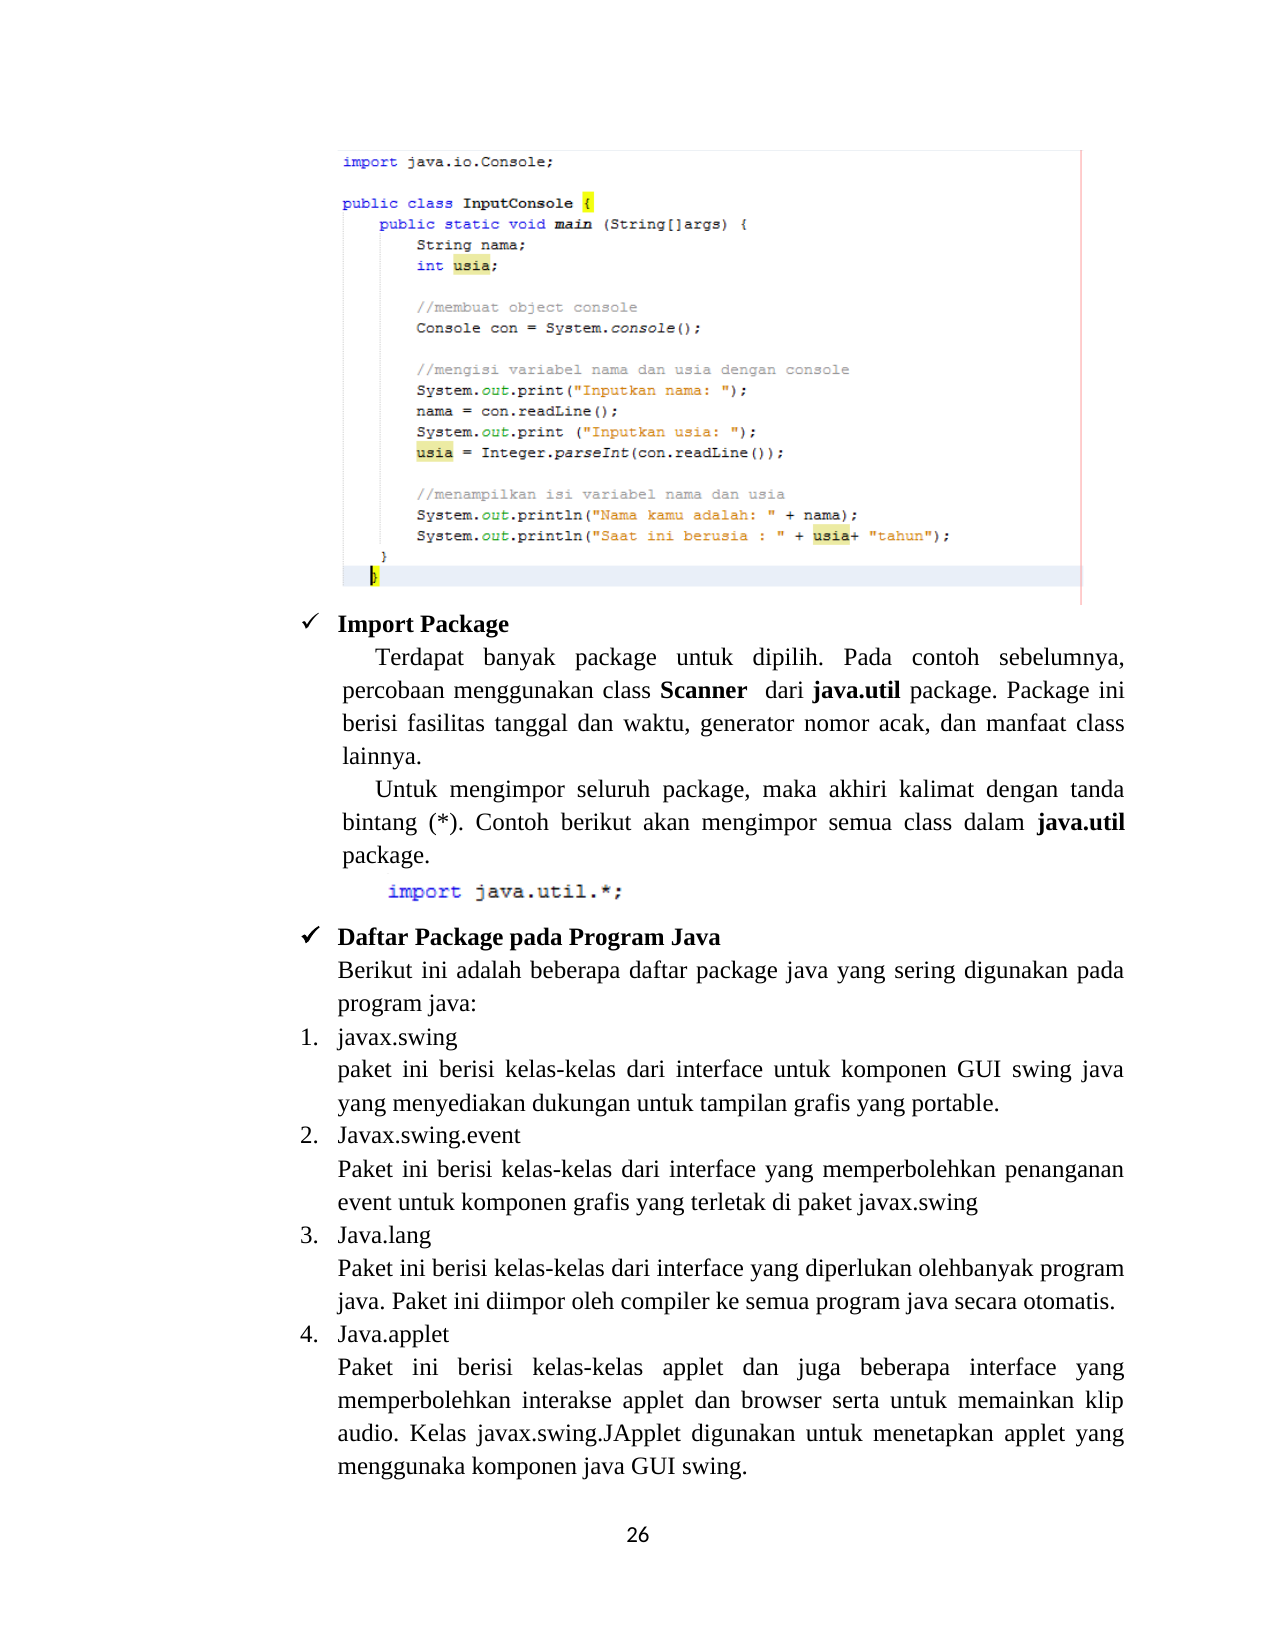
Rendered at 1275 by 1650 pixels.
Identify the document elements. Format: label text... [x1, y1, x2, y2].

list Untuk mengimpor seluruh package, maka akhiri kalimat dengan tanda bintang (*). Contoh berikut akan mengimpor semua class dalam java.util package. [342, 774, 1125, 869]
list Berikut ini adalah beberapa daftar package java yang sering digunakan pada program java: [337, 956, 1125, 1017]
list paket ini berisi kelas-kelas dari interface untuk komponen GUI swing java yang menyediakan dukungan untuk tampilan grafis yang portable. [337, 1054, 1125, 1116]
list javax.swing [300, 1022, 1125, 1050]
list Javax.swing.event [300, 1121, 1125, 1149]
list Java.applet [300, 1319, 1125, 1347]
list Paket ini berisi kelas-kelas dari interface yang diperlukan olehbanyak program java. Paket ini diimpor oleh compiler ke semua program java secara otomatis. [337, 1253, 1125, 1314]
list Import Package [300, 609, 1125, 638]
picture [337, 150, 1084, 605]
picture [375, 873, 711, 919]
list Java.lang [300, 1220, 1125, 1248]
list Paket ini berisi kelas-kelas dari interface yang memperbolehkan penanganan event untuk komponen grafis yang terletak di paket javax.swing [337, 1154, 1125, 1215]
list Daftar Package pada Program Java [300, 922, 1125, 951]
list Paket ini berisi kelas-kelas applet dan juga beberapa interface yang memperbolehkan interakse applet dan browser serta untuk memainkan klip audio. Kelas javax.swing.JApplet digunakan untuk menetapkan applet yang menggunaka komponen java GUI swing. [337, 1352, 1125, 1479]
list Terdapat banyak package untuk dipilih. Pada contoh sebelumnya, percobaan menggunakan class Scanner dari java.util package. Package ini berisi fasilitas tanggal dan waktu, generator nomor acak, dan manfaat class lainnya. [342, 642, 1125, 770]
